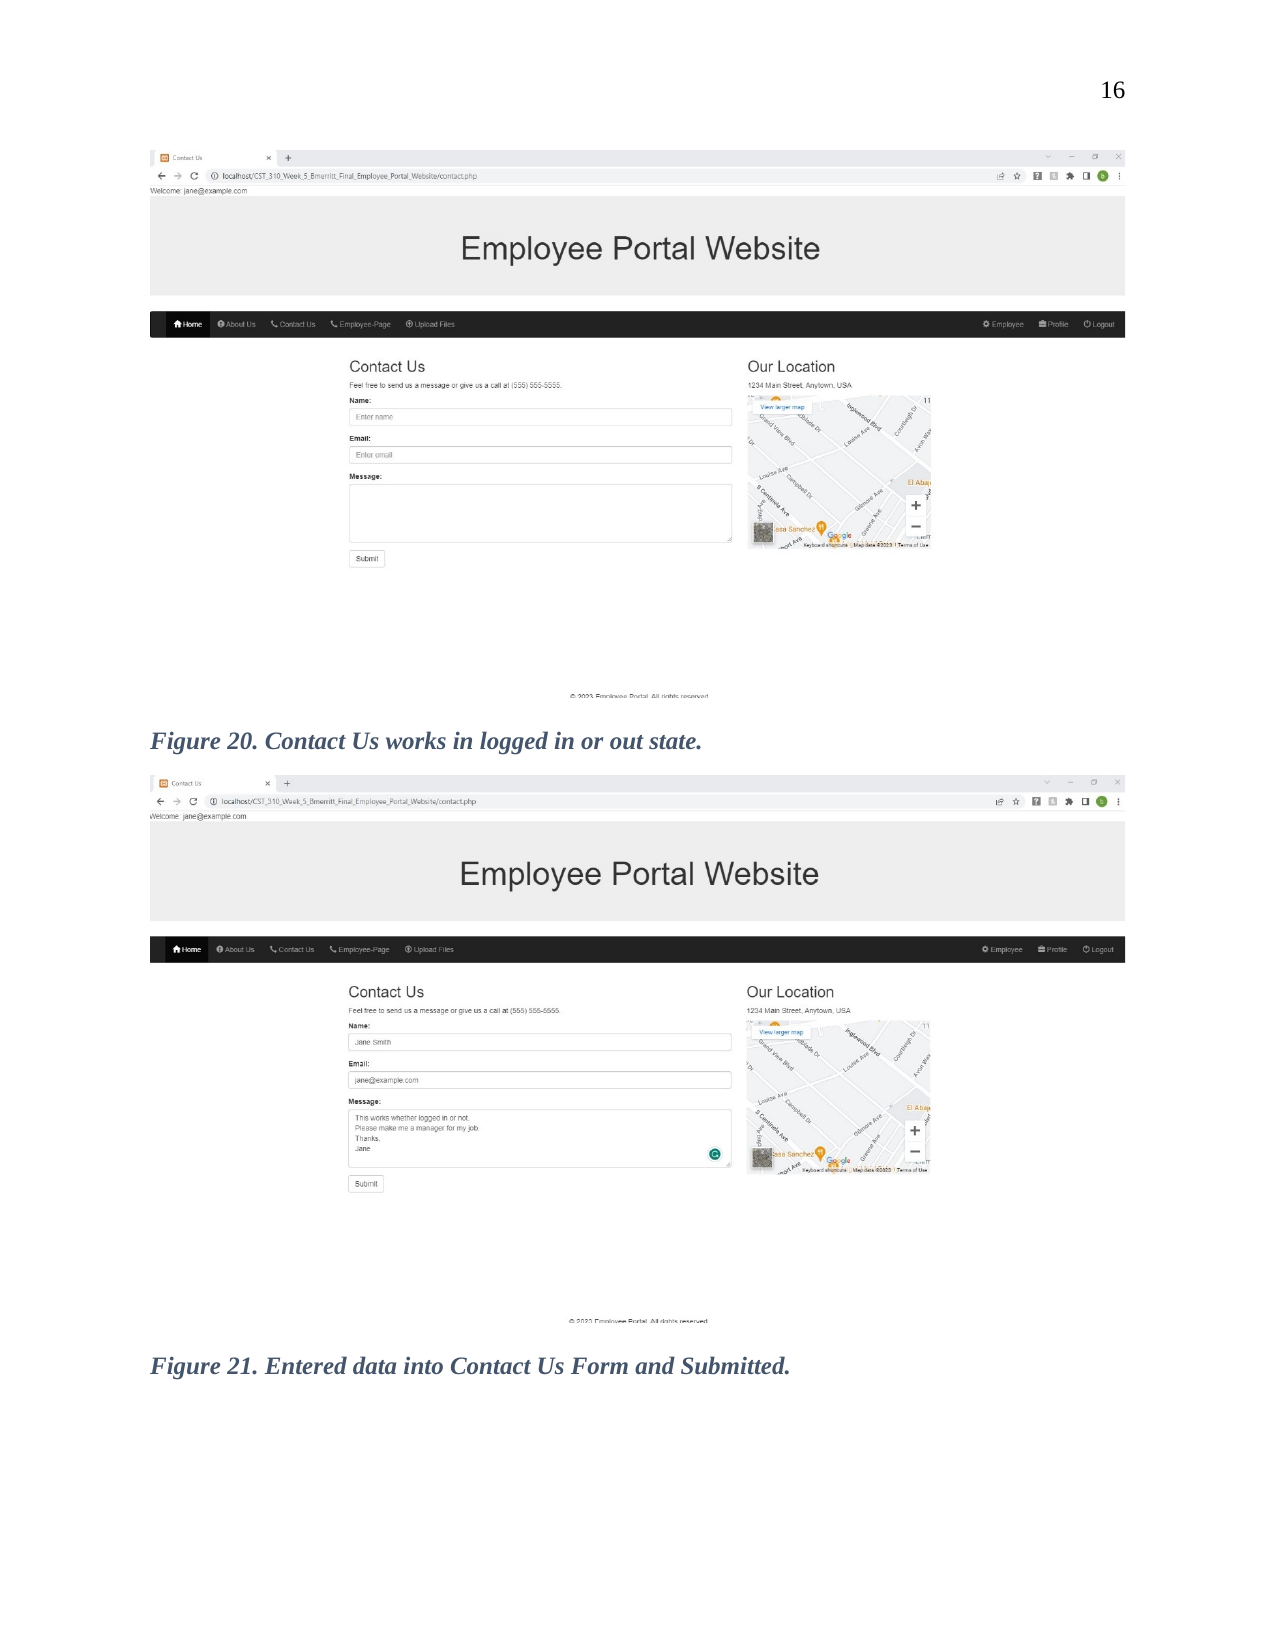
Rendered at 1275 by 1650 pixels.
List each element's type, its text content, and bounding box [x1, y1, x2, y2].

picture [150, 150, 1125, 698]
picture [150, 775, 1125, 1323]
